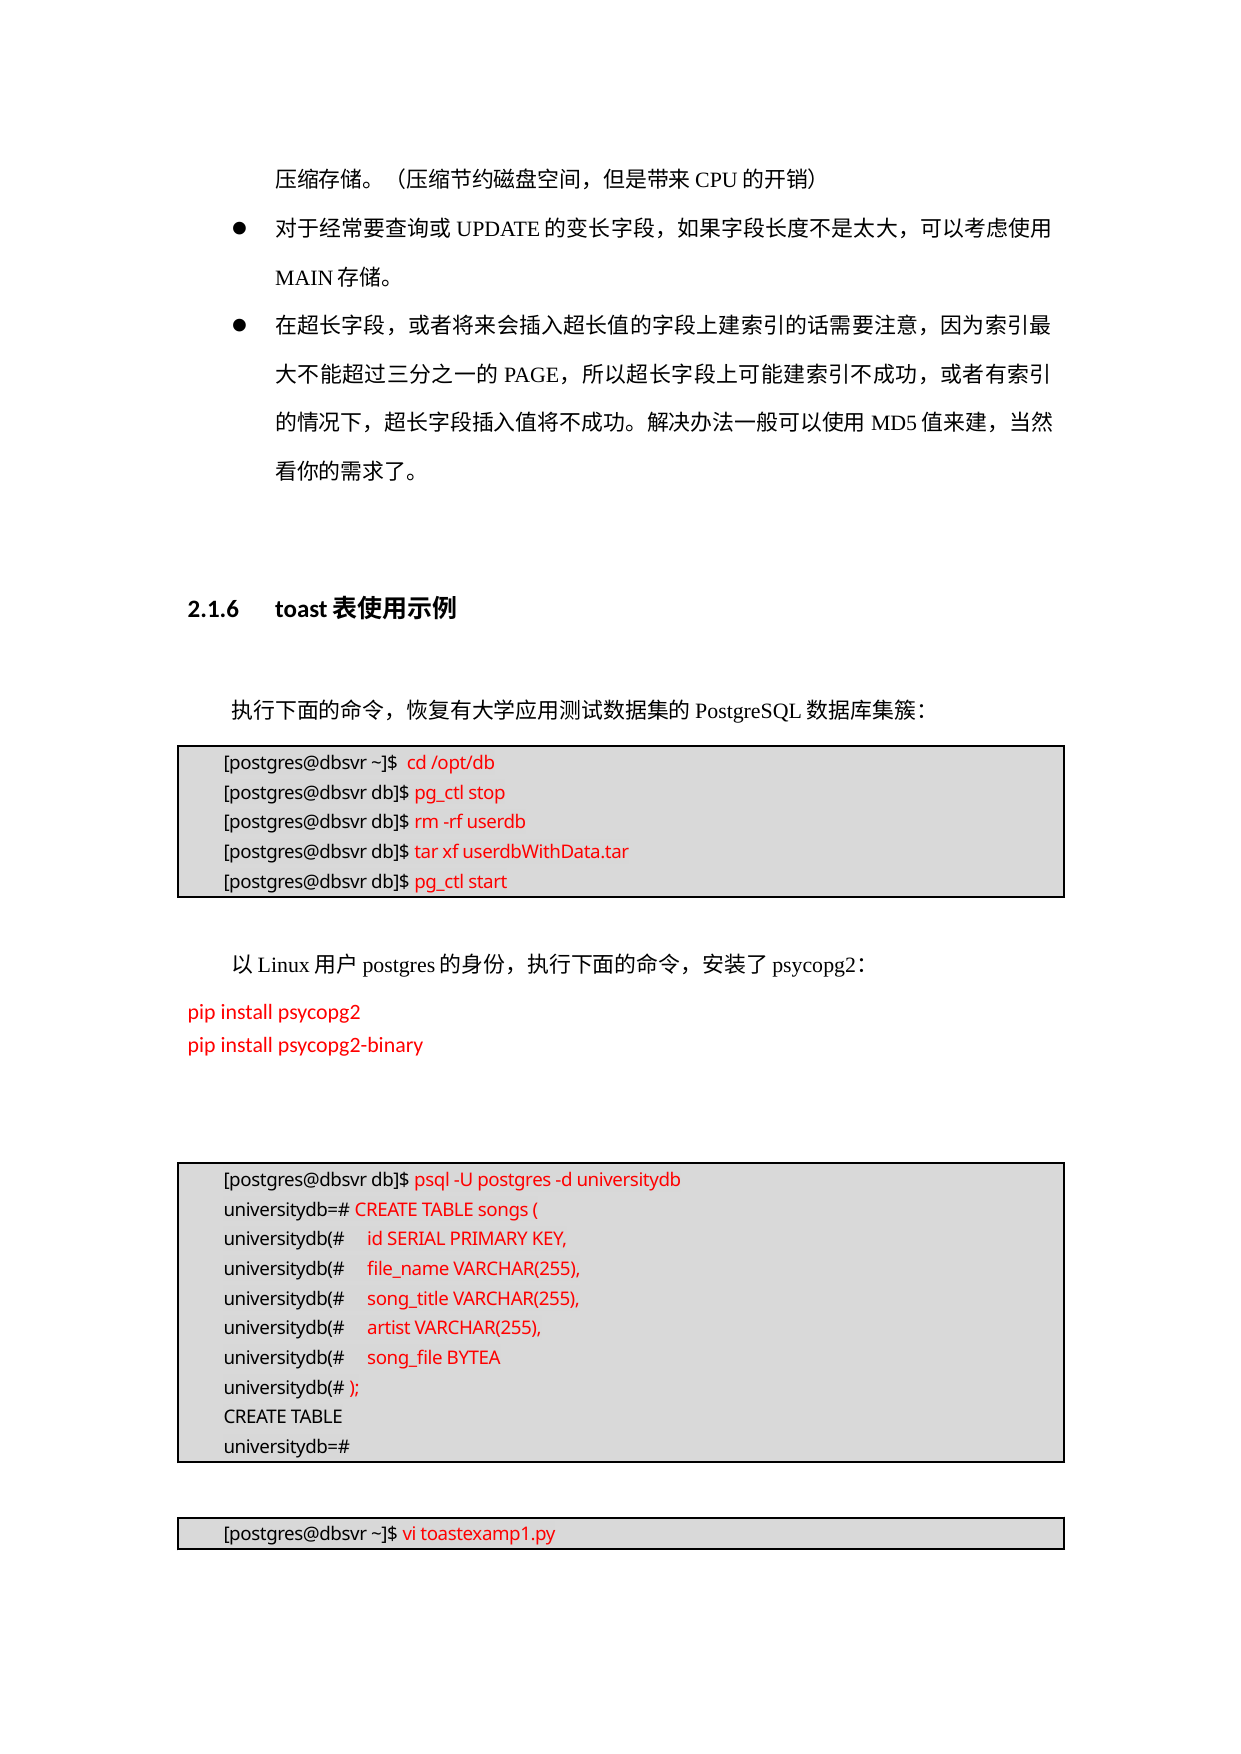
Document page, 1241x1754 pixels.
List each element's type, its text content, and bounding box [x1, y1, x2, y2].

text 以Linux用户postgres的身份，执行下面的命令，安装了psycopg2： [187, 947, 1053, 979]
text [postgres@dbsvr db]$ tar xf userdbWithData.tar [179, 834, 1063, 864]
text universitydb(# song_file BYTEA [179, 1340, 1063, 1370]
text [postgres@dbsvr ~]$ cd /opt/db [179, 747, 1063, 775]
text universitydb(# song_title VARCHAR(255), [179, 1281, 1063, 1311]
text universitydb=# [179, 1429, 1063, 1461]
list 在超长字段，或者将来会插入超长值的字段上建索引的话需要注意，因为索引最大不能超过三分之一的PAGE，所以超长字段上可能建索引不成功，或者有索引的情况下，超长字段插入值将不成功。解决办法一般可以使用MD5值来建，当然看你的需求了。 [231, 307, 1053, 486]
text [postgres@dbsvr db]$ psql -U postgres -d universitydb [179, 1164, 1063, 1192]
text CREATE TABLE [179, 1399, 1063, 1429]
text [postgres@dbsvr db]$ pg_ctl start [179, 864, 1063, 896]
text universitydb(# file_name VARCHAR(255), [179, 1251, 1063, 1281]
text pip install psycopg2 [187, 995, 1053, 1028]
list 对于经常要查询或UPDATE的变长字段，如果字段长度不是太大，可以考虑使用MAIN存储。 [231, 210, 1053, 292]
text 执行下面的命令，恢复有大学应用测试数据集的PostgreSQL数据库集簇： [187, 693, 1053, 725]
text universitydb(# id SERIAL PRIMARY KEY, [179, 1221, 1063, 1251]
text pip install psycopg2-binary [187, 1028, 1053, 1060]
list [231, 162, 1053, 194]
subtitle toast表使用示例 [187, 574, 1053, 639]
text [postgres@dbsvr db]$ pg_ctl stop [179, 775, 1063, 804]
text universitydb=# CREATE TABLE songs ( [179, 1192, 1063, 1221]
text [postgres@dbsvr db]$ rm -rf userdb [179, 804, 1063, 834]
text [postgres@dbsvr ~]$ vi toastexamp1.py [179, 1519, 1063, 1548]
text universitydb(# artist VARCHAR(255), [179, 1311, 1063, 1340]
text universitydb(# ); [179, 1370, 1063, 1399]
